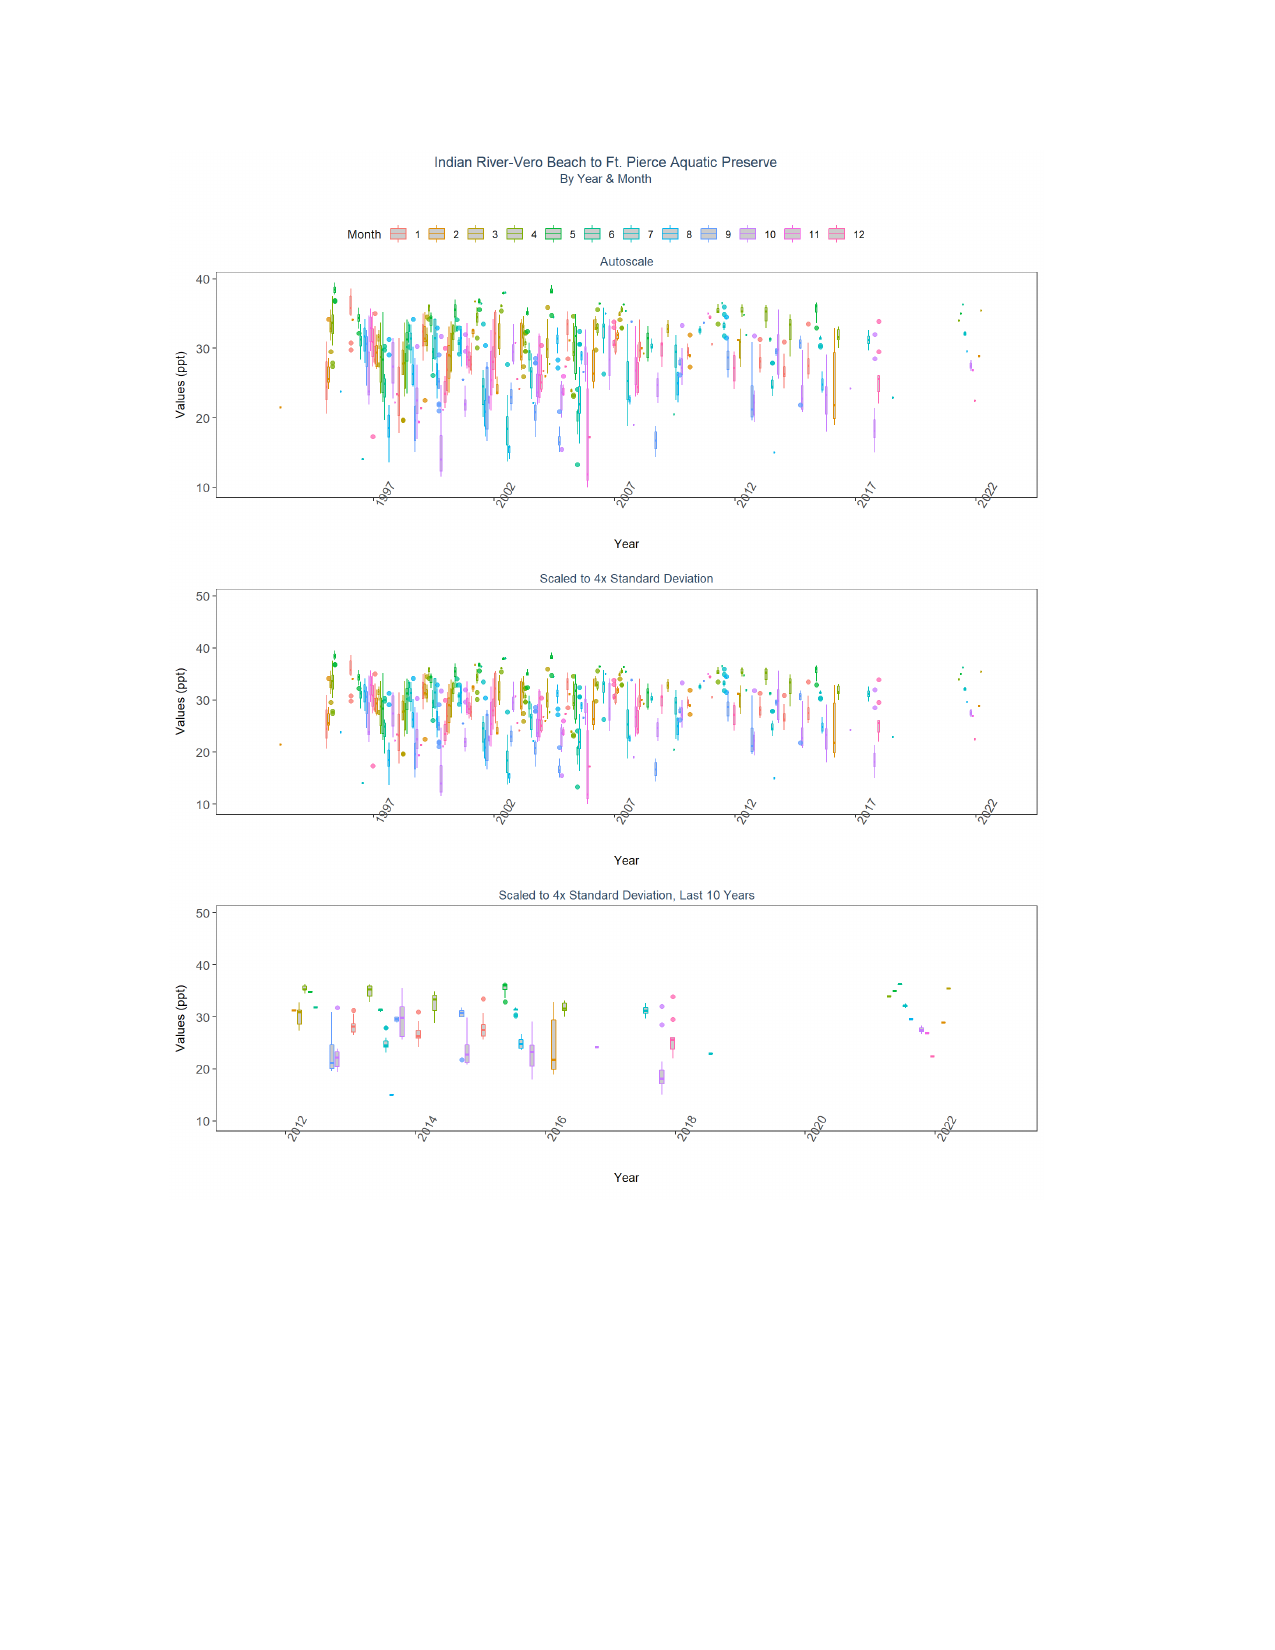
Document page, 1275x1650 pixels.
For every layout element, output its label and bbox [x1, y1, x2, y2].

picture [168, 150, 1044, 1200]
